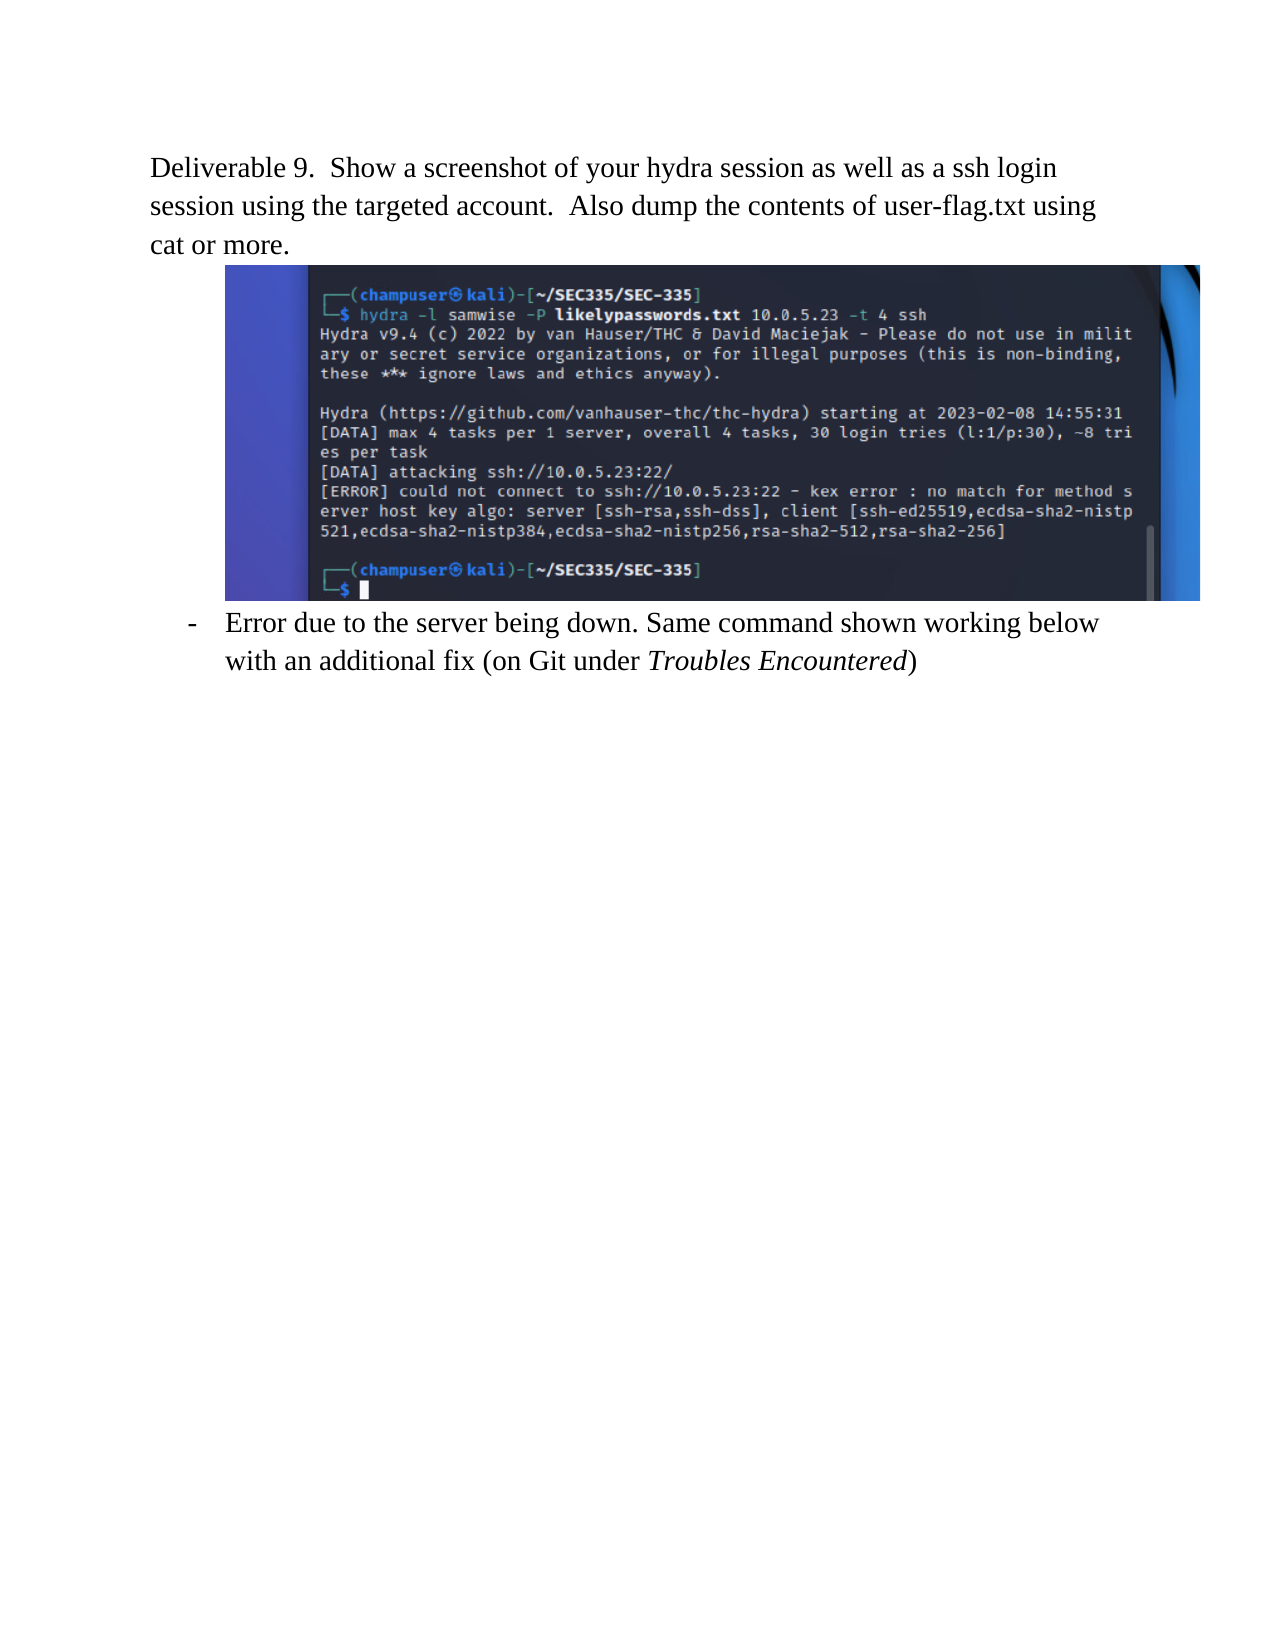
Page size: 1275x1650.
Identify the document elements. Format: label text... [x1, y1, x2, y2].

picture [225, 265, 1200, 601]
list Error due to the server being down. Same command shown working below with an additional fix (on Git under Troubles Encountered)Deliverable 9. Show a screenshot of your hydra session as well as a ssh login session using the targeted account. Also dump the contents of user-flag.txt using cat or more. [187, 605, 1125, 677]
text Deliverable 9. Show a screenshot of your hydra session as well as a ssh login session using the targeted account. Also dump the contents of user-flag.txt using cat or more. [150, 150, 1125, 261]
